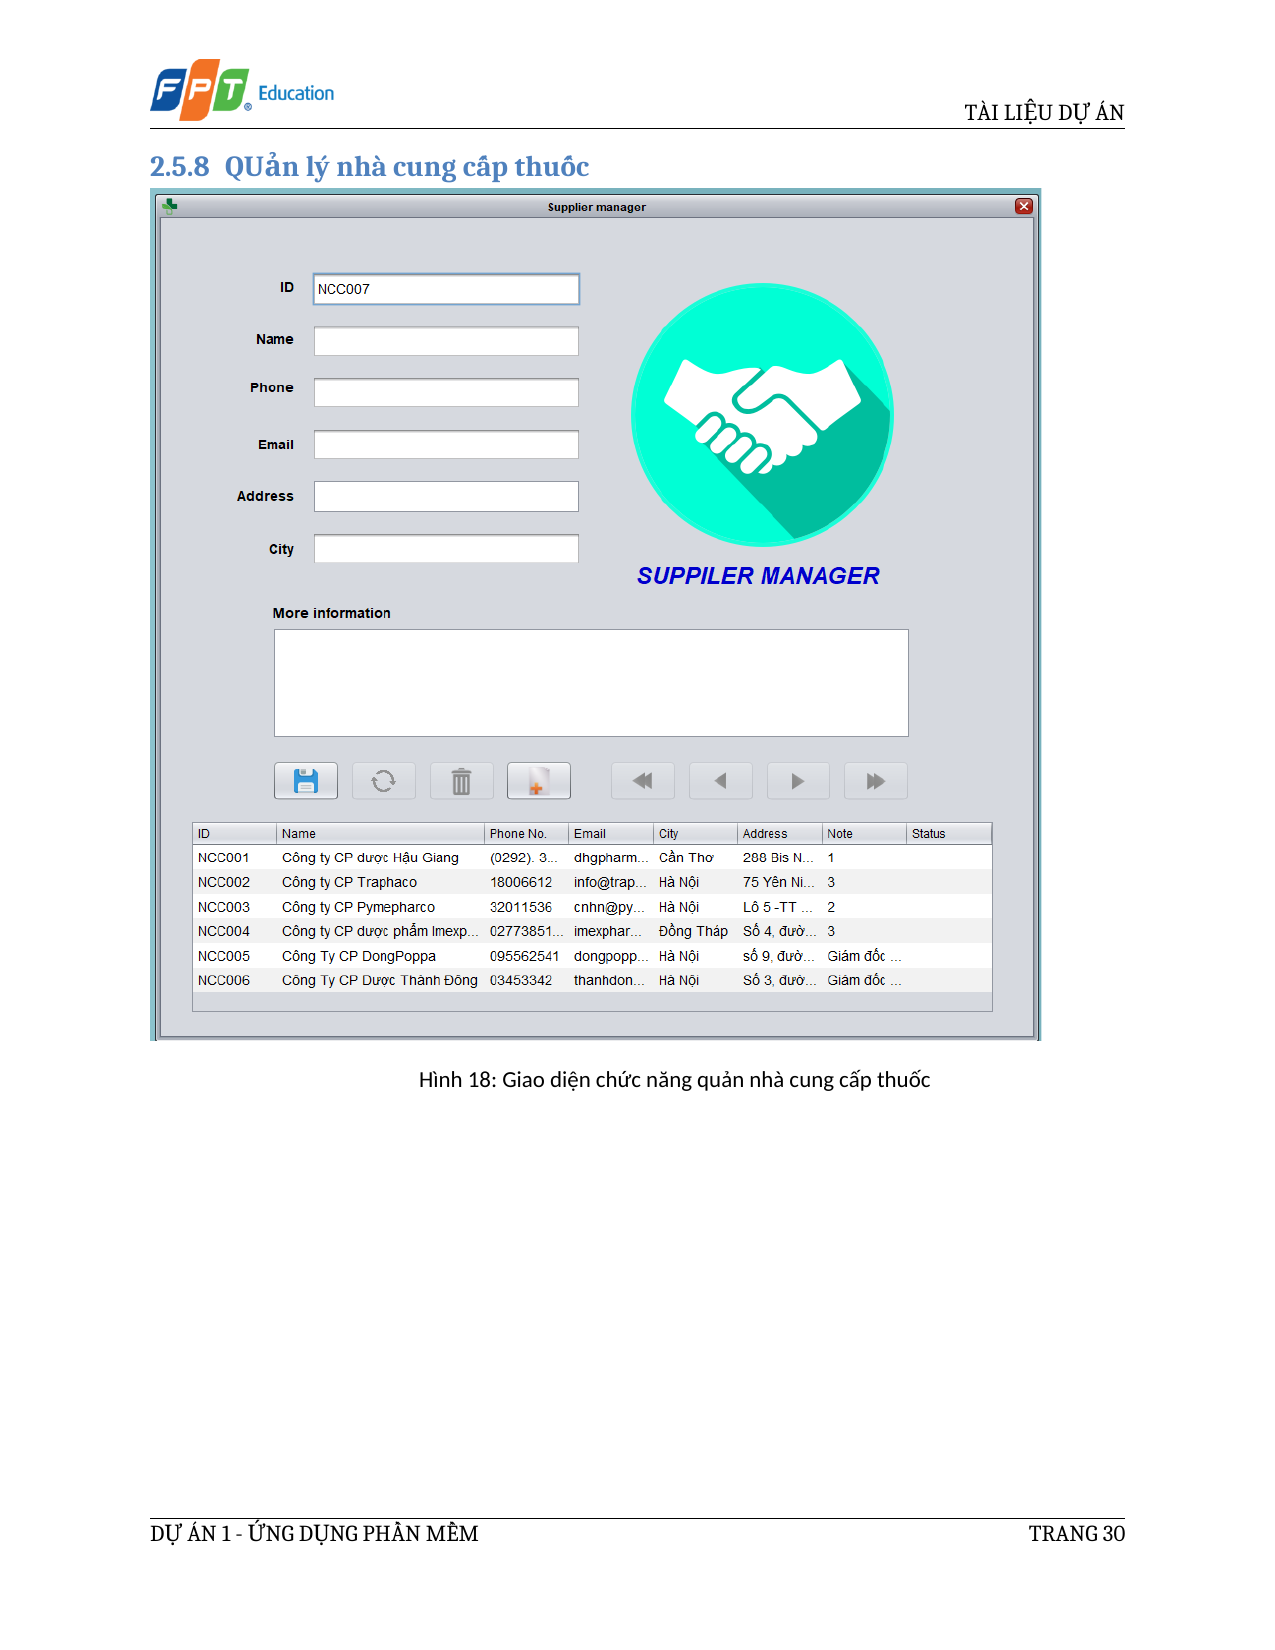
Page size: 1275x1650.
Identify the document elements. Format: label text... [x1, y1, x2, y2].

subtitle QUản lý nhà cung cấp thuốc [150, 150, 1125, 183]
picture [150, 188, 1042, 1041]
picture [150, 59, 336, 121]
text Hình 18: Giao diện chức năng quản nhà cung cấp thuốc [225, 1066, 1125, 1094]
